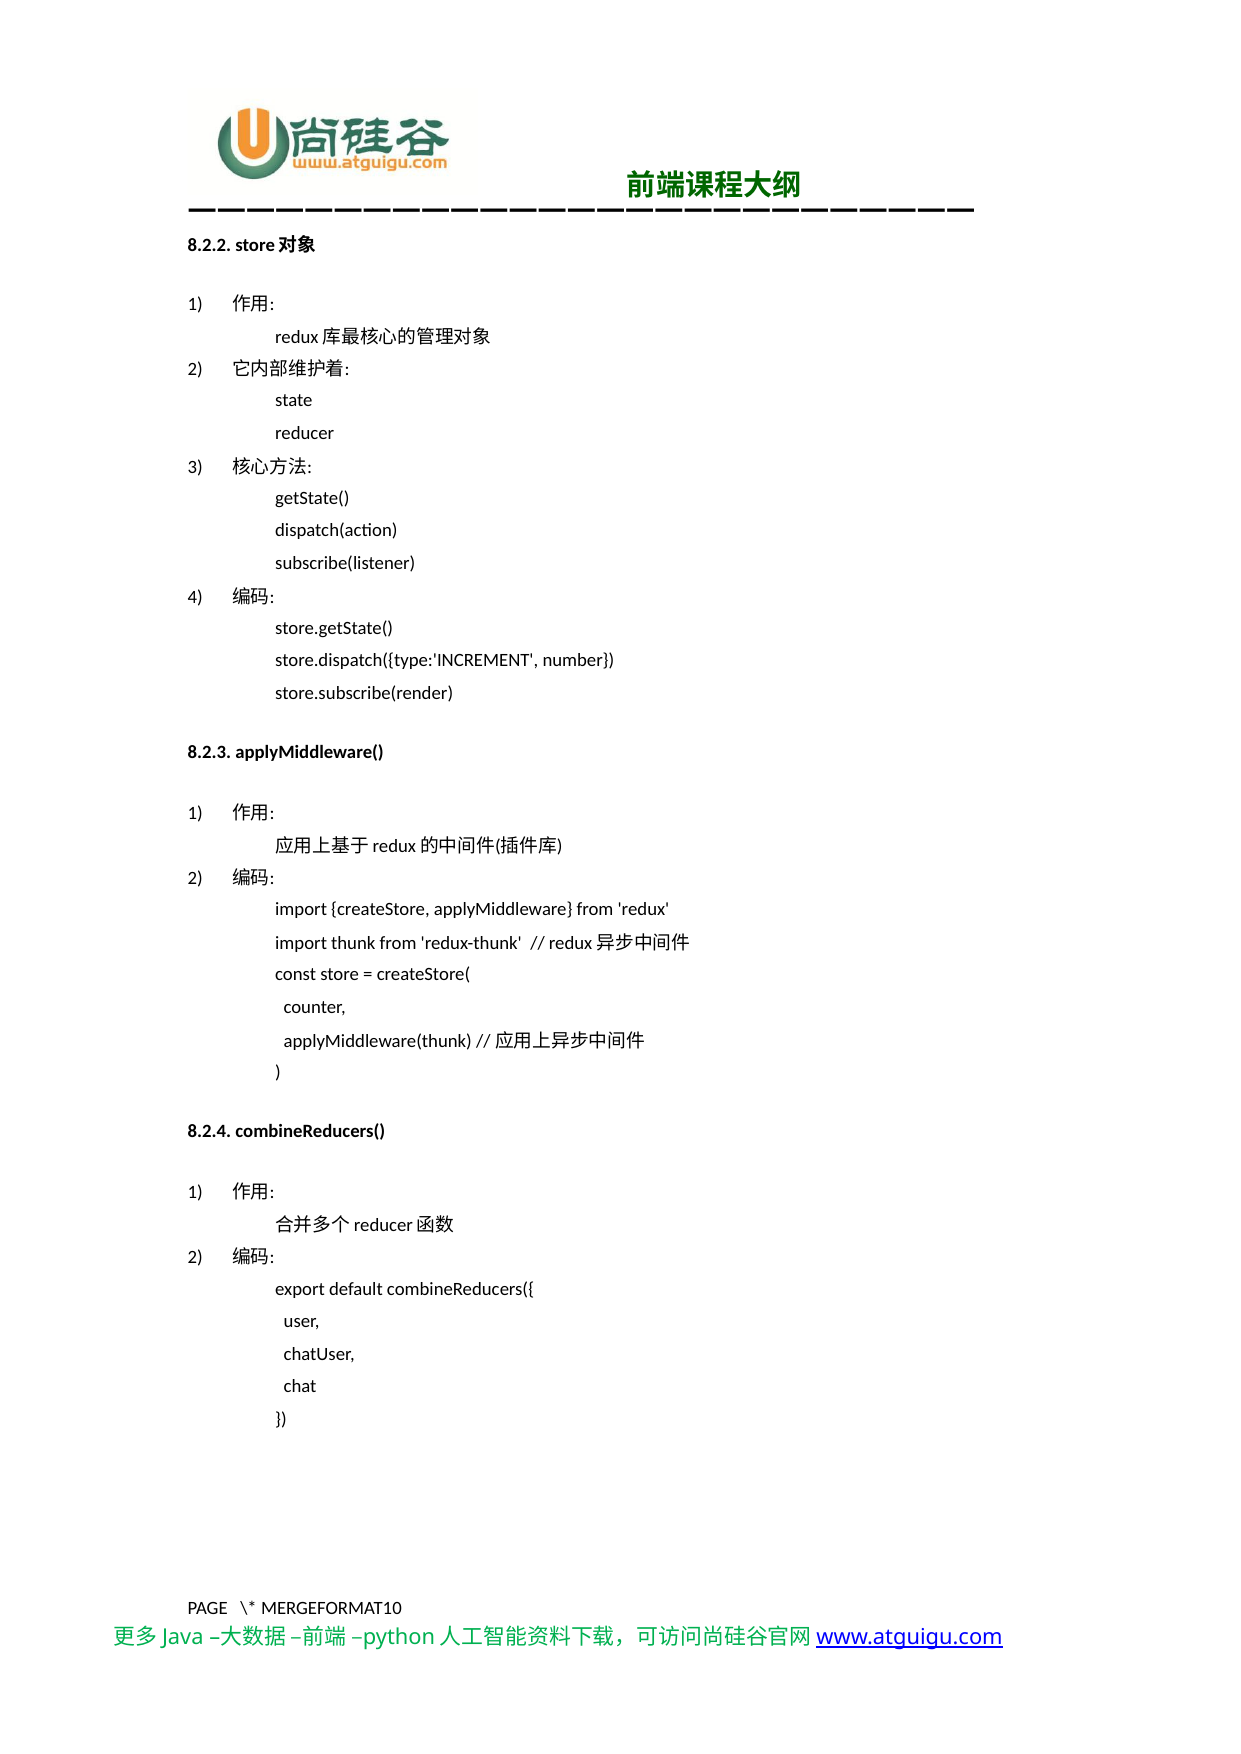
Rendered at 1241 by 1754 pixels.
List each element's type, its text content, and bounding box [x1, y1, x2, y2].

text dispatch(action) [187, 514, 1053, 546]
list 它内部维护着: [187, 351, 1053, 384]
text store.dispatch({type:'INCREMENT', number}) [187, 644, 1053, 676]
list 编码: [187, 579, 1053, 611]
list 核心方法: [187, 449, 1053, 481]
text 合并多个reducer函数 [231, 1207, 1053, 1239]
text subscribe(listener) [187, 546, 1053, 579]
text user, [231, 1304, 1053, 1337]
subtitle 8.2.2. store对象 [187, 227, 1053, 259]
list 编码: [187, 860, 1053, 893]
text store.subscribe(render) [187, 676, 1053, 709]
text reducer [187, 416, 1053, 449]
text chat [231, 1369, 1053, 1402]
picture [187, 88, 479, 195]
text store.getState() [187, 611, 1053, 644]
text redux库最核心的管理对象 [231, 319, 1053, 351]
text ) [231, 1055, 1053, 1088]
list 作用: [187, 286, 1053, 319]
text }) [231, 1402, 1053, 1434]
text const store = createStore( [231, 958, 1053, 990]
text applyMiddleware(thunk) // 应用上异步中间件 [231, 1023, 1053, 1055]
list 作用: [187, 1174, 1053, 1207]
subtitle 8.2.3. applyMiddleware() [187, 736, 1053, 768]
text import thunk from 'redux-thunk' // redux异步中间件 [231, 925, 1053, 958]
text state [187, 384, 1053, 416]
text export default combineReducers({ [231, 1272, 1053, 1304]
text chatUser, [231, 1337, 1053, 1369]
text import {createStore, applyMiddleware} from 'redux' [231, 893, 1053, 925]
text getState() [187, 481, 1053, 514]
subtitle 8.2.4. combineReducers() [187, 1115, 1053, 1147]
list 作用: [187, 795, 1053, 828]
text counter, [231, 990, 1053, 1023]
list 编码: [187, 1239, 1053, 1272]
text 应用上基于redux的中间件(插件库) [231, 828, 1053, 860]
